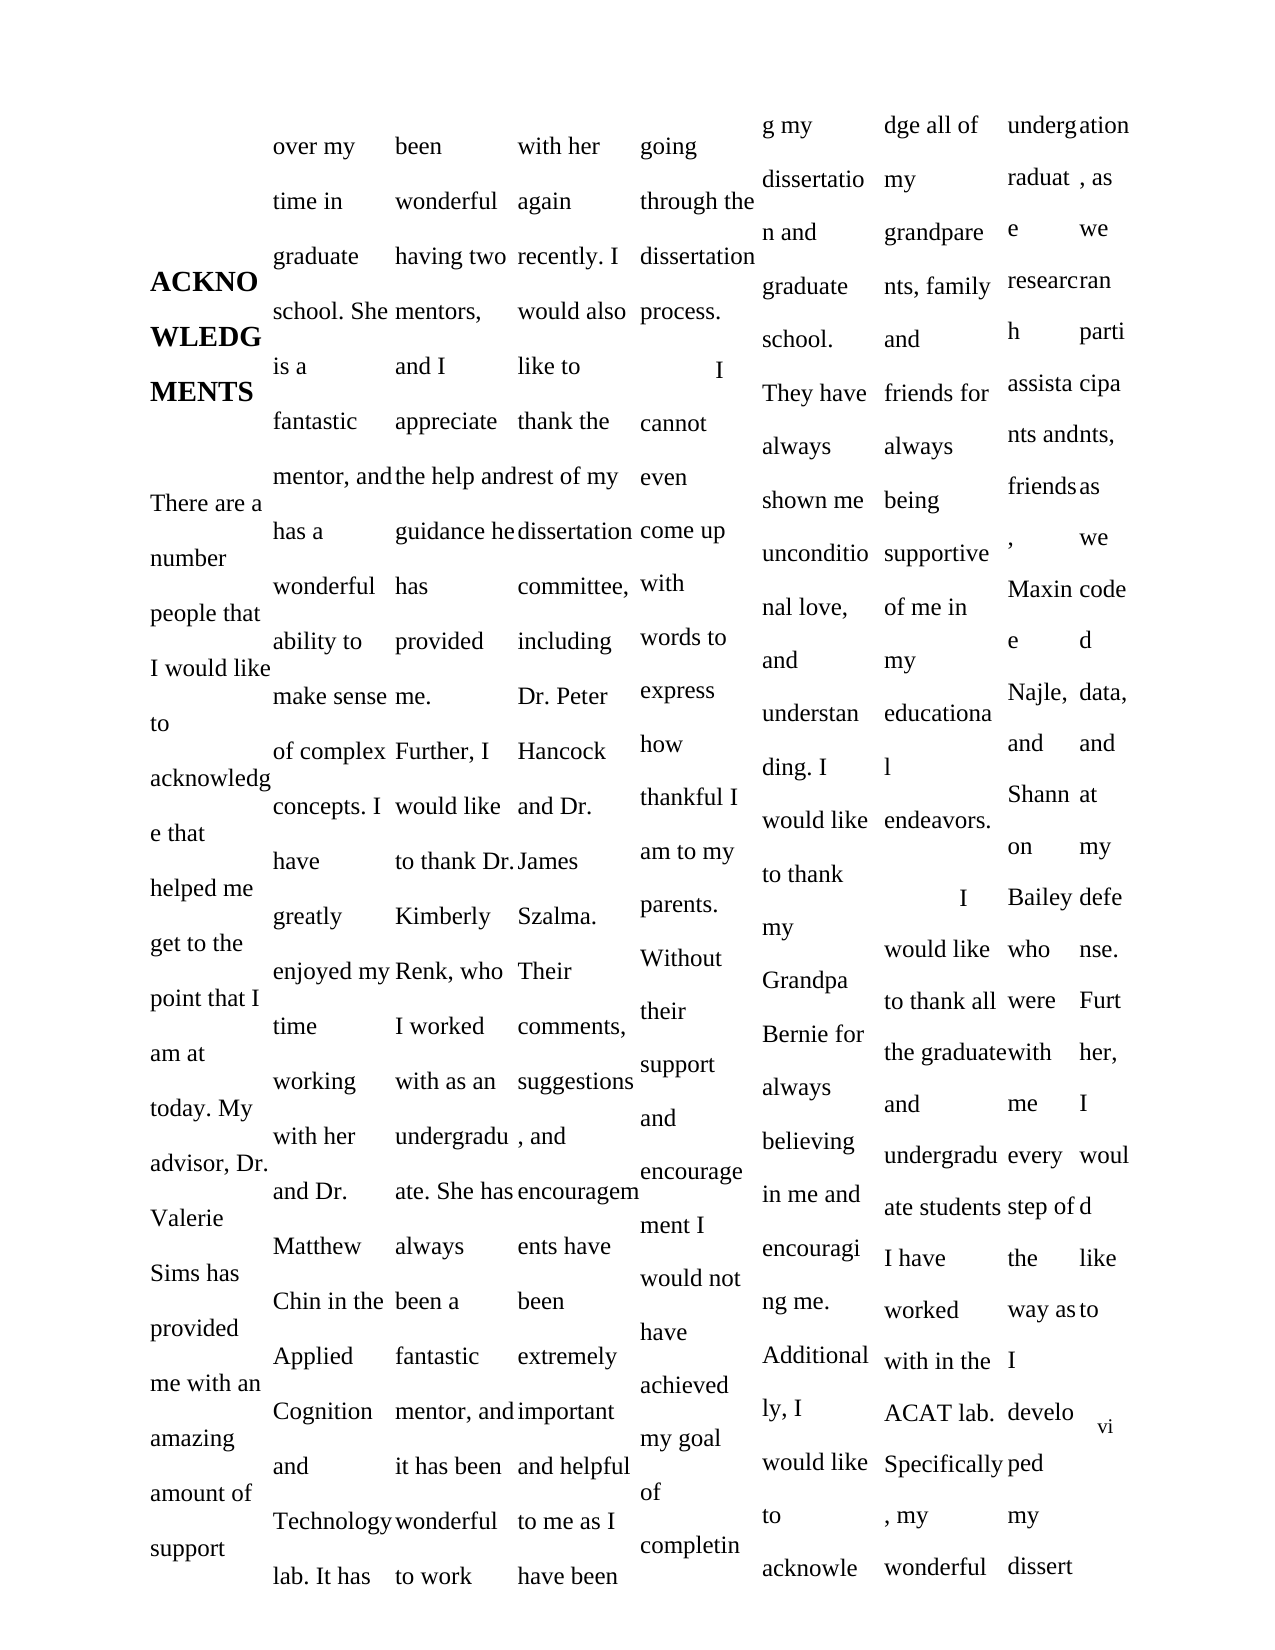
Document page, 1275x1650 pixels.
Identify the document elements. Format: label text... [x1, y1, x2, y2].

text ACKNOWLEDGMENTS There are a number people that I would like to acknowledge that helped me get to the point that I am at today. My advisor, Dr. Valerie Sims has provided me with an amazing amount of support over my time in graduate school. She is a fantastic mentor, and has a wonderful ability to make sense of complex concepts. I have greatly enjoyed my time working with her and Dr. Matthew Chin in the Applied Cognition and Technology lab. It has been wonderful having two mentors, and I appreciate the help and guidance he has provided me. Further, I would like to thank Dr. Kimberly Renk, who I worked with as an undergraduate. She has always been a fantastic mentor, and it has been wonderful to work with her again recently. I would also like to thank the rest of my dissertation committee, including Dr. Peter Hancock and Dr. James Szalma. Their comments, suggestions, and encouragements have been extremely important and helpful to me as I have been going through the dissertation process. [150, 111, 762, 1596]
text I cannot even come up with words to express how thankful I am to my parents. Without their support and encouragement I would not have achieved my goal of completing my dissertation and graduate school. They have always shown me unconditional love, and understanding. I would like to thank my Grandpa Bernie for always believing in me and encouraging me. Additionally, I would like to acknowledge all of my grandparents, family and friends for always being supportive of me in my educational endeavors. [884, 111, 992, 834]
text I would like to thank all the graduate and undergraduate students I have worked with in the ACAT lab. Specifically, my wonderful undergraduate research assistants and friends, Maxine Najle, and Shannon Bailey who were with me every step of the way as I developed my dissertation, as we ran participants, as we coded data, and at my defense. Further, I would like to [884, 111, 1131, 1581]
text vi [1079, 1414, 1131, 1438]
text I cannot even come up with words to express how thankful I am to my parents. Without their support and encouragement I would not have achieved my goal of completing my dissertation and graduate school. They have always shown me unconditional love, and understanding. I would like to thank my Grandpa Bernie for always believing in me and encouraging me. Additionally, I would like to acknowledge all of my grandparents, family and friends for always being supportive of me in my educational endeavors. [762, 111, 869, 1582]
text I cannot even come up with words to express how thankful I am to my parents. Without their support and encouragement I would not have achieved my goal of completing my dissertation and graduate school. They have always shown me unconditional love, and understanding. I would like to thank my Grandpa Bernie for always believing in me and encouraging me. Additionally, I would like to acknowledge all of my grandparents, family and friends for always being supportive of me in my educational endeavors. [640, 355, 747, 1559]
